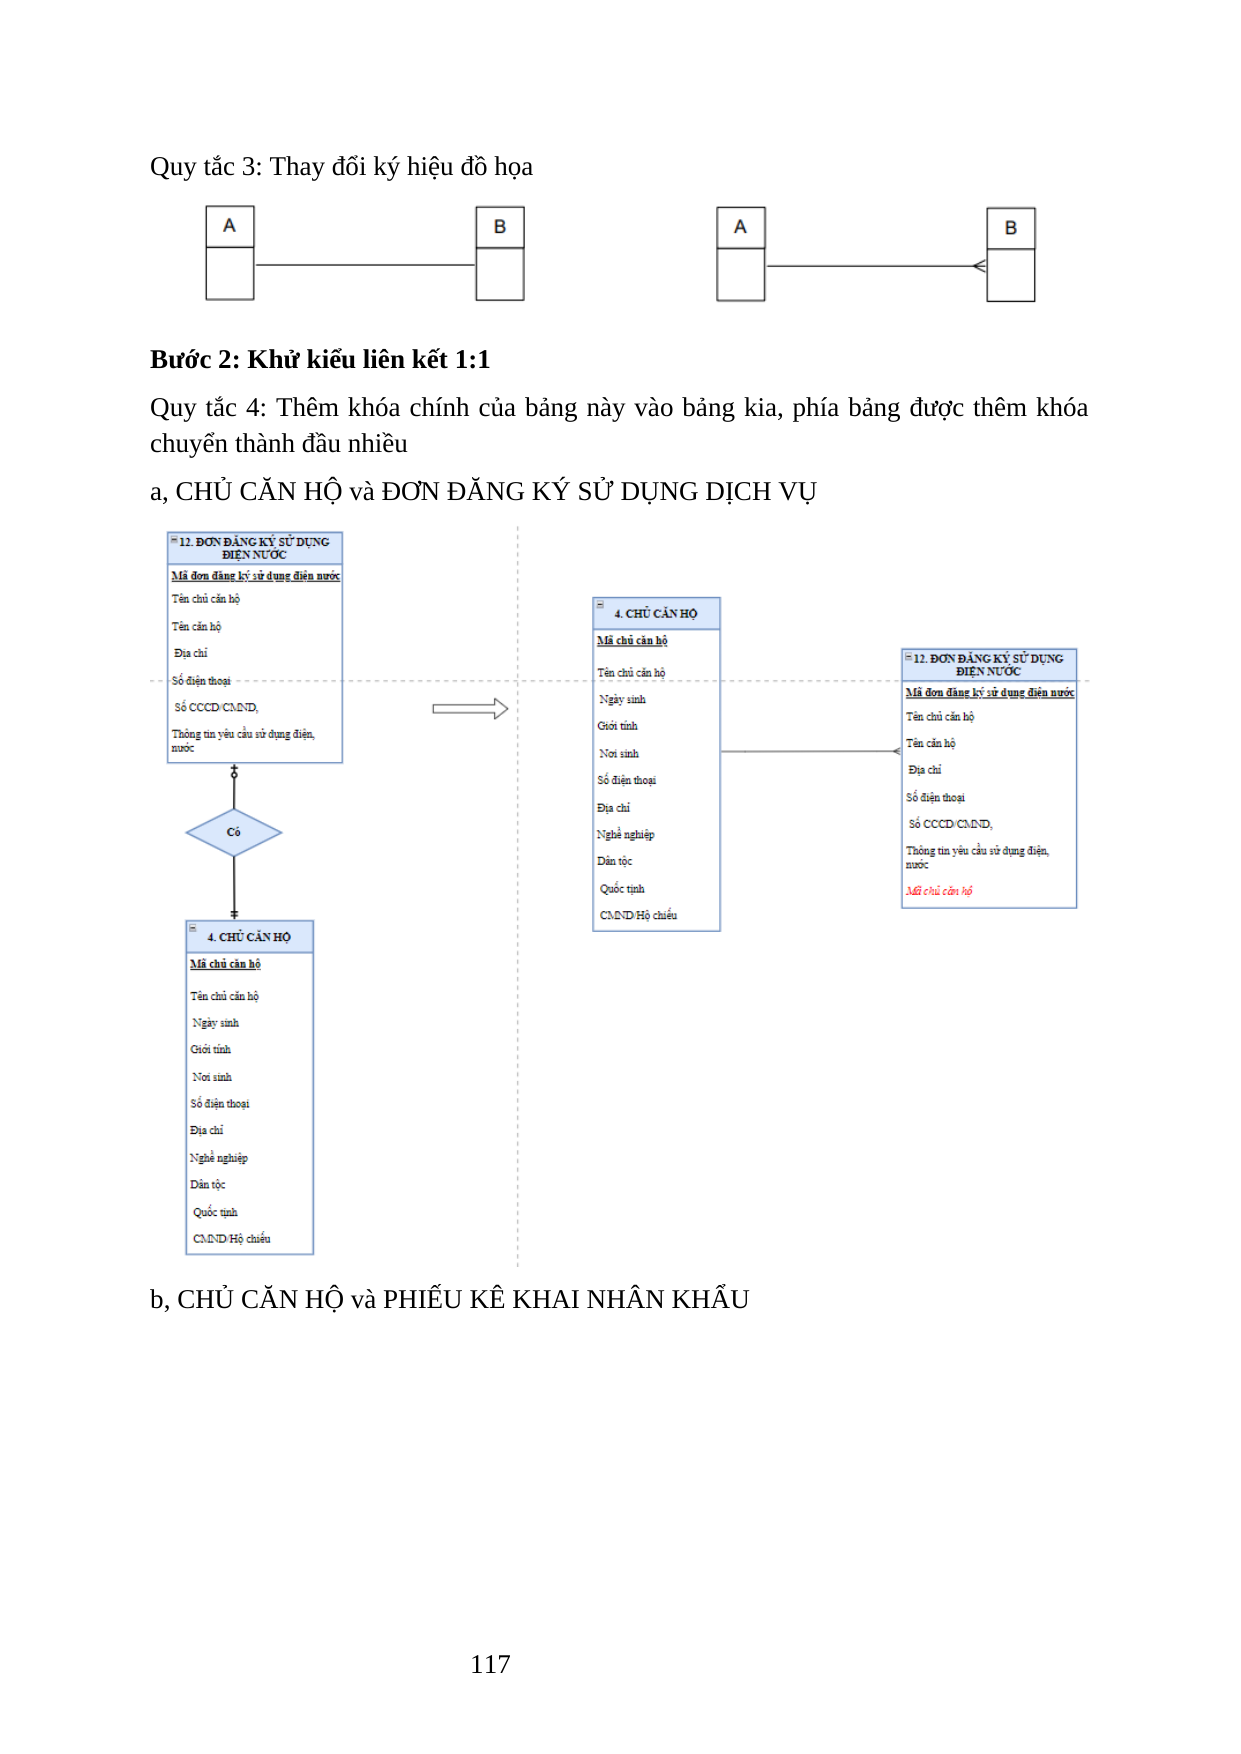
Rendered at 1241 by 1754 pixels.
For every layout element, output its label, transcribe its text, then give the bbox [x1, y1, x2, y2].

text Quy tắc 3: Thay đổi ký hiệu đồ họa [150, 150, 1090, 181]
picture [172, 198, 1068, 326]
picture [150, 523, 1091, 1267]
text Bước 2: Khử kiểu liên kết 1:1 [150, 343, 1090, 374]
text Quy tắc 4: Thêm khóa chính của bảng này vào bảng kia, phía bảng được thêm khóa chuyển thành đầu nhiều [150, 391, 1090, 458]
text b, CHỦ CĂN HỘ và PHIẾU KÊ KHAI NHÂN KHẨU [150, 1283, 1090, 1315]
text a, CHỦ CĂN HỘ và ĐƠN ĐĂNG KÝ SỬ DỤNG DỊCH VỤ [150, 475, 1090, 506]
